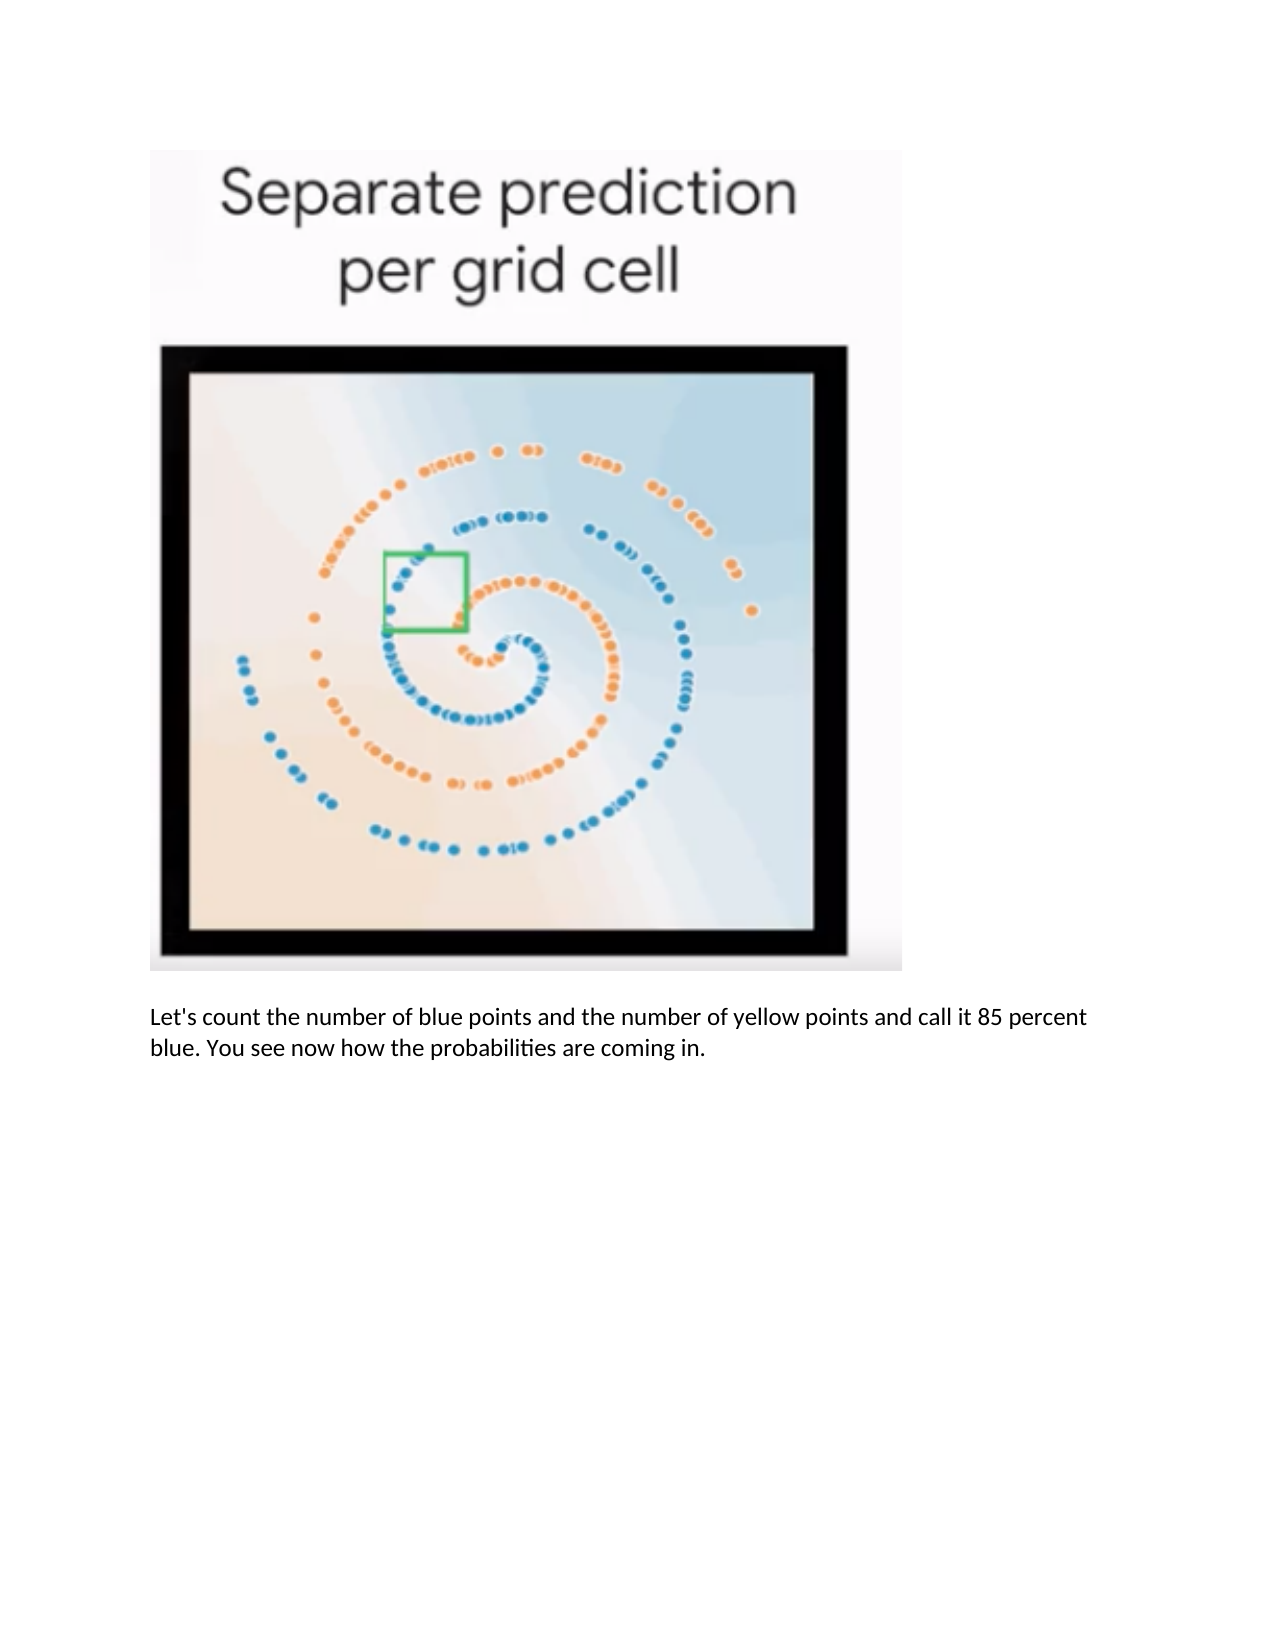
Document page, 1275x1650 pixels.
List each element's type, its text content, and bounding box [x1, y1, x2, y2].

text Let's count the number of blue points and the number of yellow points and call it 85 percent blue. You see now how the probabilities are coming in. [150, 1001, 1125, 1062]
picture [150, 150, 903, 971]
